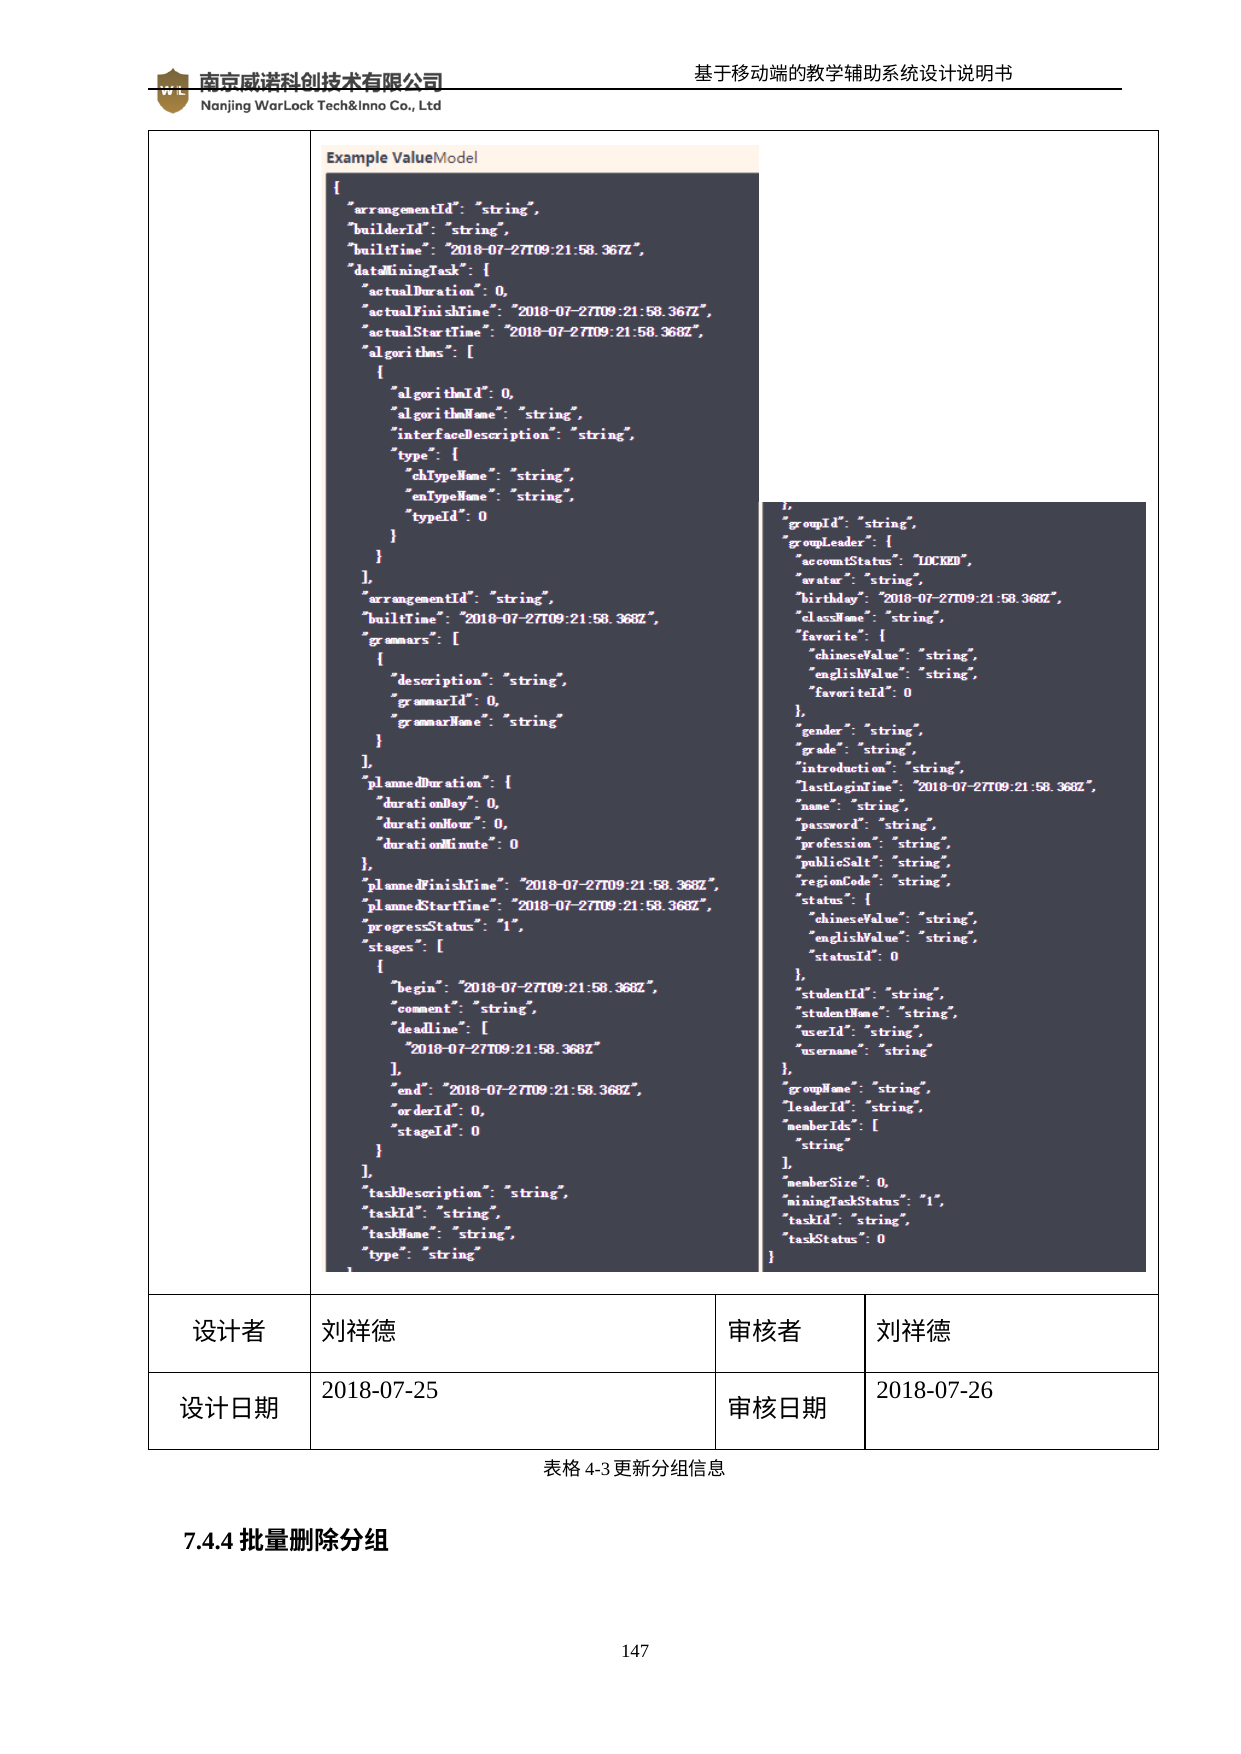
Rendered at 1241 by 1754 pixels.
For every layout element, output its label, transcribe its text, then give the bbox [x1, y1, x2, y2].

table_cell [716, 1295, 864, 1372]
picture [321, 145, 1146, 1272]
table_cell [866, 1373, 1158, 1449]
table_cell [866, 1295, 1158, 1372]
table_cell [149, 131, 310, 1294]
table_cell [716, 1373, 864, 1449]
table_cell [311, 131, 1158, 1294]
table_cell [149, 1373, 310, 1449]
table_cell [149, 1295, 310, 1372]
text 表格4-3更新分组信息 [148, 1450, 1122, 1484]
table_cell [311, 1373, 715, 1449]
subtitle 批量删除分组 [183, 1505, 1122, 1573]
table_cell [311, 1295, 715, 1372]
